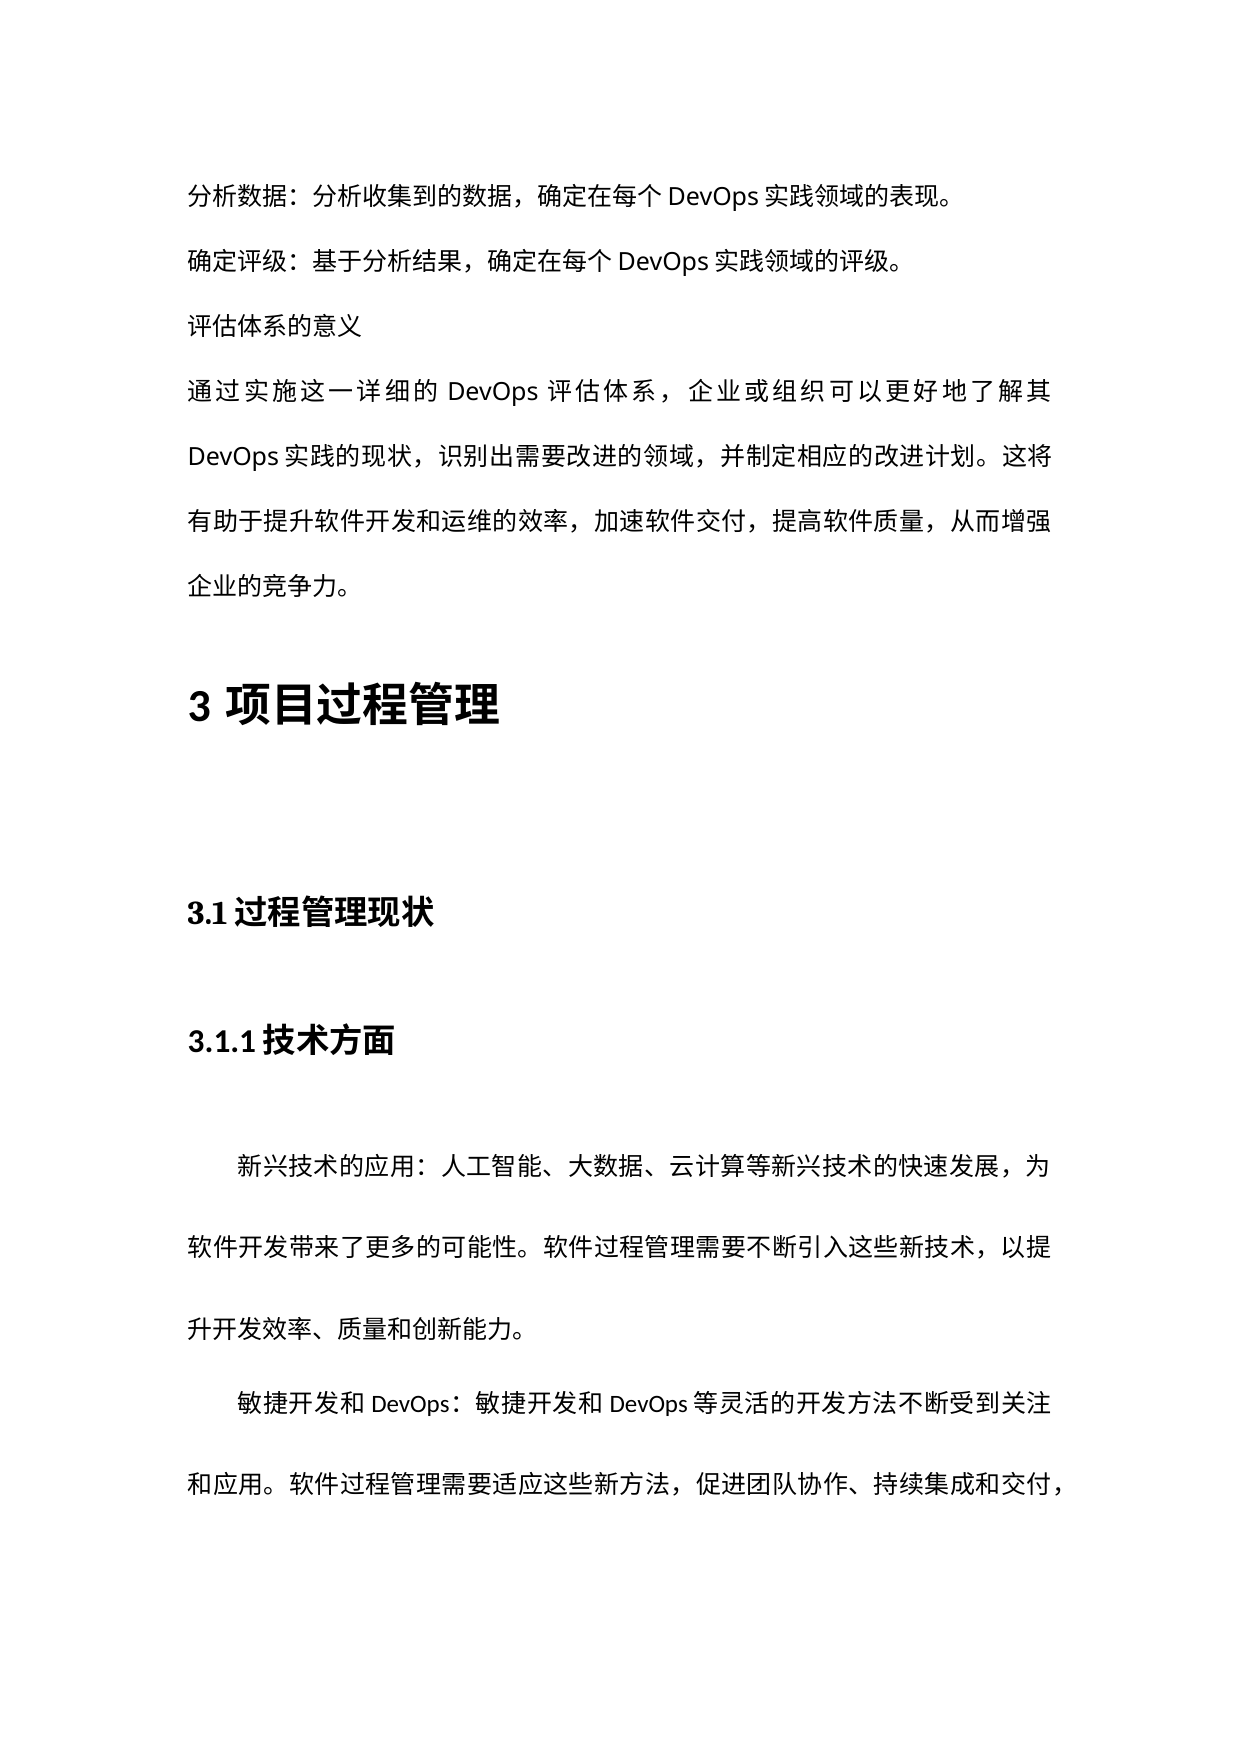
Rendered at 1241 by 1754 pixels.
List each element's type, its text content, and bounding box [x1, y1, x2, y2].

text 分析数据：分析收集到的数据，确定在每个DevOps实践领域的表现。 [187, 162, 1053, 227]
text 新兴技术的应用：人工智能、大数据、云计算等新兴技术的快速发展，为软件开发带来了更多的可能性。软件过程管理需要不断引入这些新技术，以提升开发效率、质量和创新能力。 [187, 1132, 1053, 1360]
subtitle 3.1.1技术方面 [187, 1005, 1053, 1070]
subtitle 3.1过程管理现状 [187, 878, 1053, 943]
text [187, 1369, 1053, 1515]
text 评估体系的意义 [187, 292, 1053, 357]
text 确定评级：基于分析结果，确定在每个DevOps实践领域的评级。 [187, 227, 1053, 292]
text 通过实施这一详细的DevOps评估体系，企业或组织可以更好地了解其DevOps实践的现状，识别出需要改进的领域，并制定相应的改进计划。这将有助于提升软件开发和运维的效率，加速软件交付，提高软件质量，从而增强企业的竞争力。 [187, 357, 1053, 617]
subtitle 项目过程管理 [187, 652, 1053, 750]
